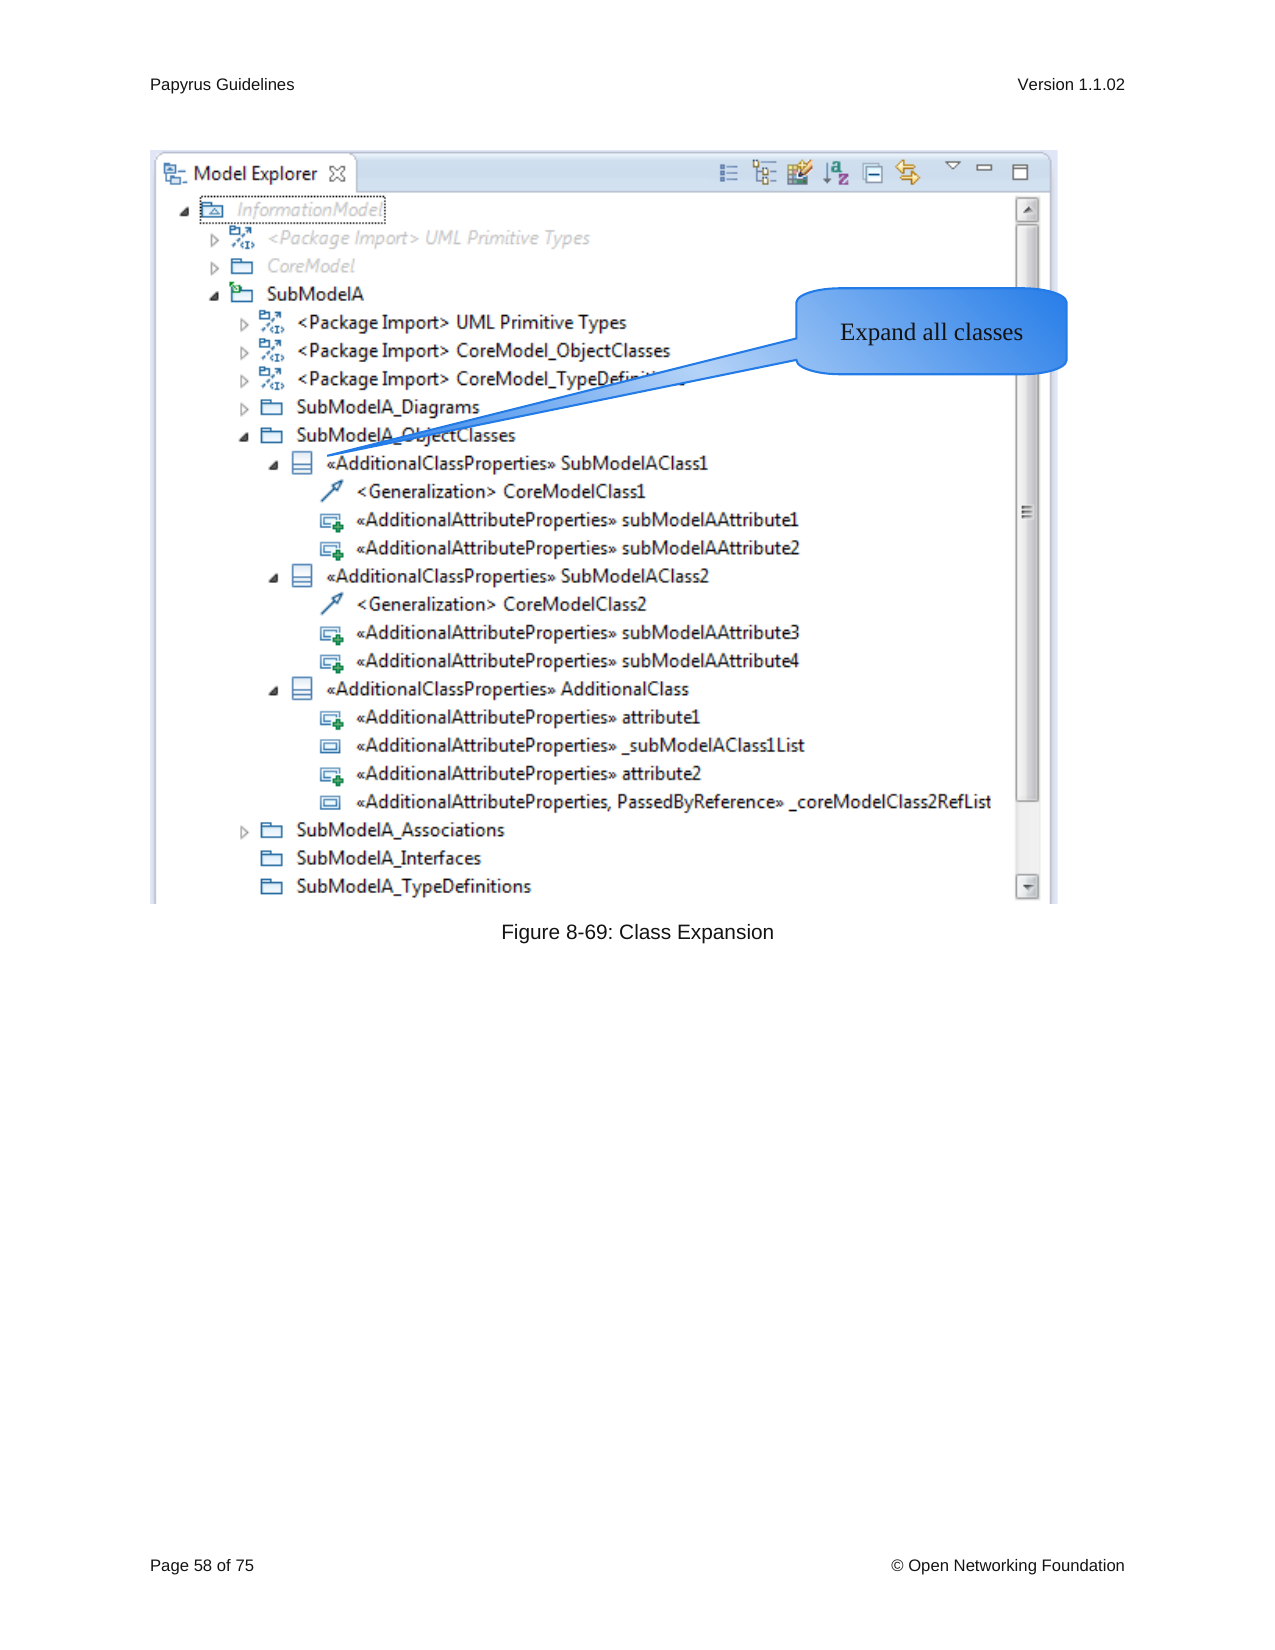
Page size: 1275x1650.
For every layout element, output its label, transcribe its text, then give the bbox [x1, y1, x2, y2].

picture [150, 150, 1058, 904]
